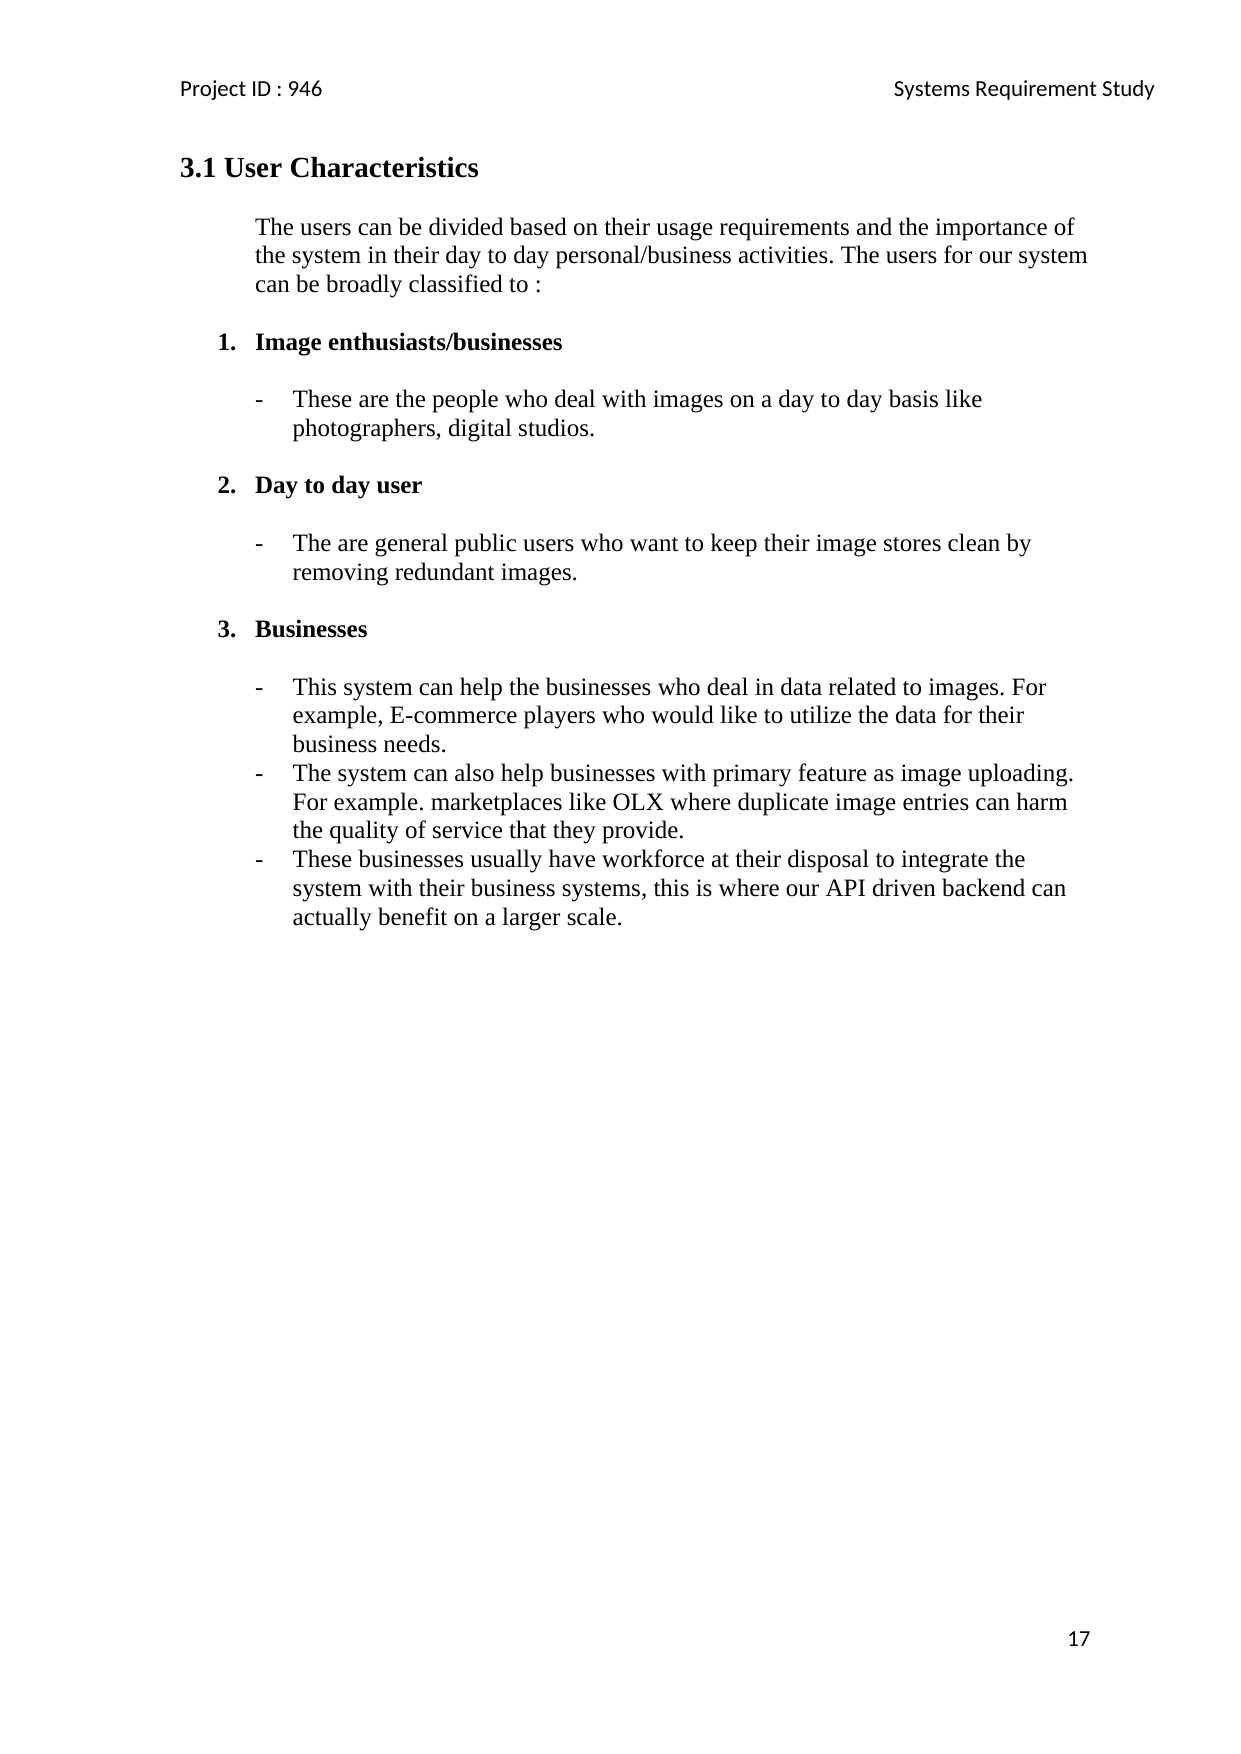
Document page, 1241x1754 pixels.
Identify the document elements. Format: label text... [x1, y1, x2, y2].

list Businesses [217, 614, 1090, 643]
list The are general public users who want to keep their image stores clean by removing redundant images. [255, 528, 1090, 585]
text The users can be divided based on their usage requirements and the importance of the system in their day to day personal/business activities. The users for our system can be broadly classified to : [255, 212, 1090, 298]
list These are the people who deal with images on a day to day basis like photographers, digital studios. [255, 384, 1090, 442]
list These businesses usually have workforce at their disposal to integrate the system with their business systems, this is where our API driven backend can actually benefit on a larger scale. [255, 844, 1090, 930]
list The system can also help businesses with primary feature as image uploading. For example. marketplaces like OLX where duplicate image entries can harm the quality of service that they provide. [255, 758, 1090, 844]
list Day to day user [217, 470, 1090, 499]
list Image enthusiasts/businesses [217, 327, 1090, 355]
text 3.1 User Characteristics [180, 150, 1090, 183]
list This system can help the businesses who deal in data related to images. For example, E-commerce players who would like to utilize the data for their business needs. [255, 672, 1090, 758]
